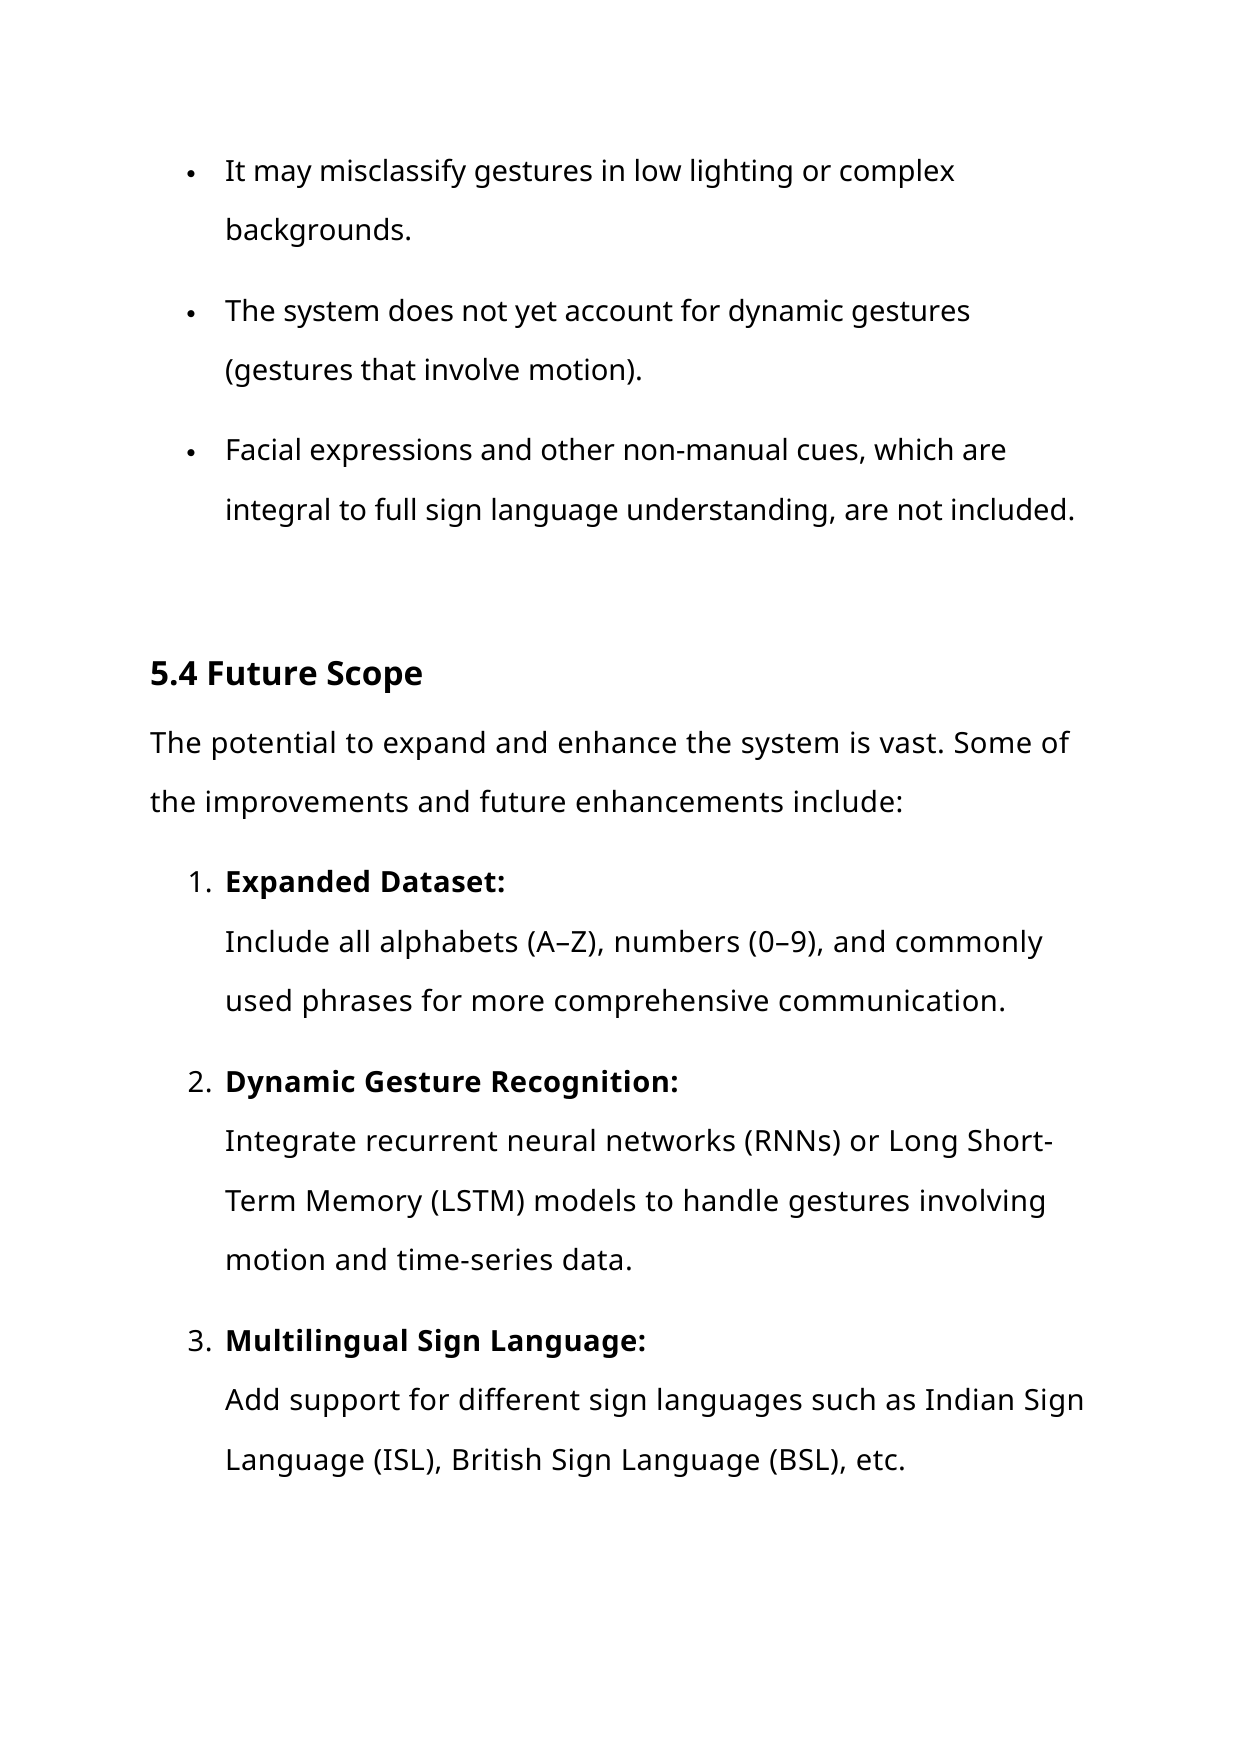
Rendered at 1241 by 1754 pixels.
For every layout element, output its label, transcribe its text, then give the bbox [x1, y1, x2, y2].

list The system does not yet account for dynamic gestures (gestures that involve motion). [187, 290, 1090, 389]
list Expanded Dataset: Include all alphabets (A–Z), numbers (0–9), and commonly used phrases for more comprehensive communication. [187, 862, 1090, 1020]
text The potential to expand and enhance the system is vast. Some of the improvements and future enhancements include: [150, 722, 1090, 821]
list Facial expressions and other non-manual cues, which are integral to full sign language understanding, are not included. [187, 429, 1090, 529]
list It may misclassify gestures in low lighting or complex backgrounds. [187, 150, 1090, 249]
list Multilingual Sign Language: Add support for different sign languages such as Indian Sign Language (ISL), British Sign Language (BSL), etc. [187, 1320, 1090, 1478]
list Dynamic Gesture Recognition: Integrate recurrent neural networks (RNNs) or Long Short-Term Memory (LSTM) models to handle gestures involving motion and time-series data. [187, 1061, 1090, 1279]
subtitle 5.4 Future Scope [150, 650, 1090, 695]
